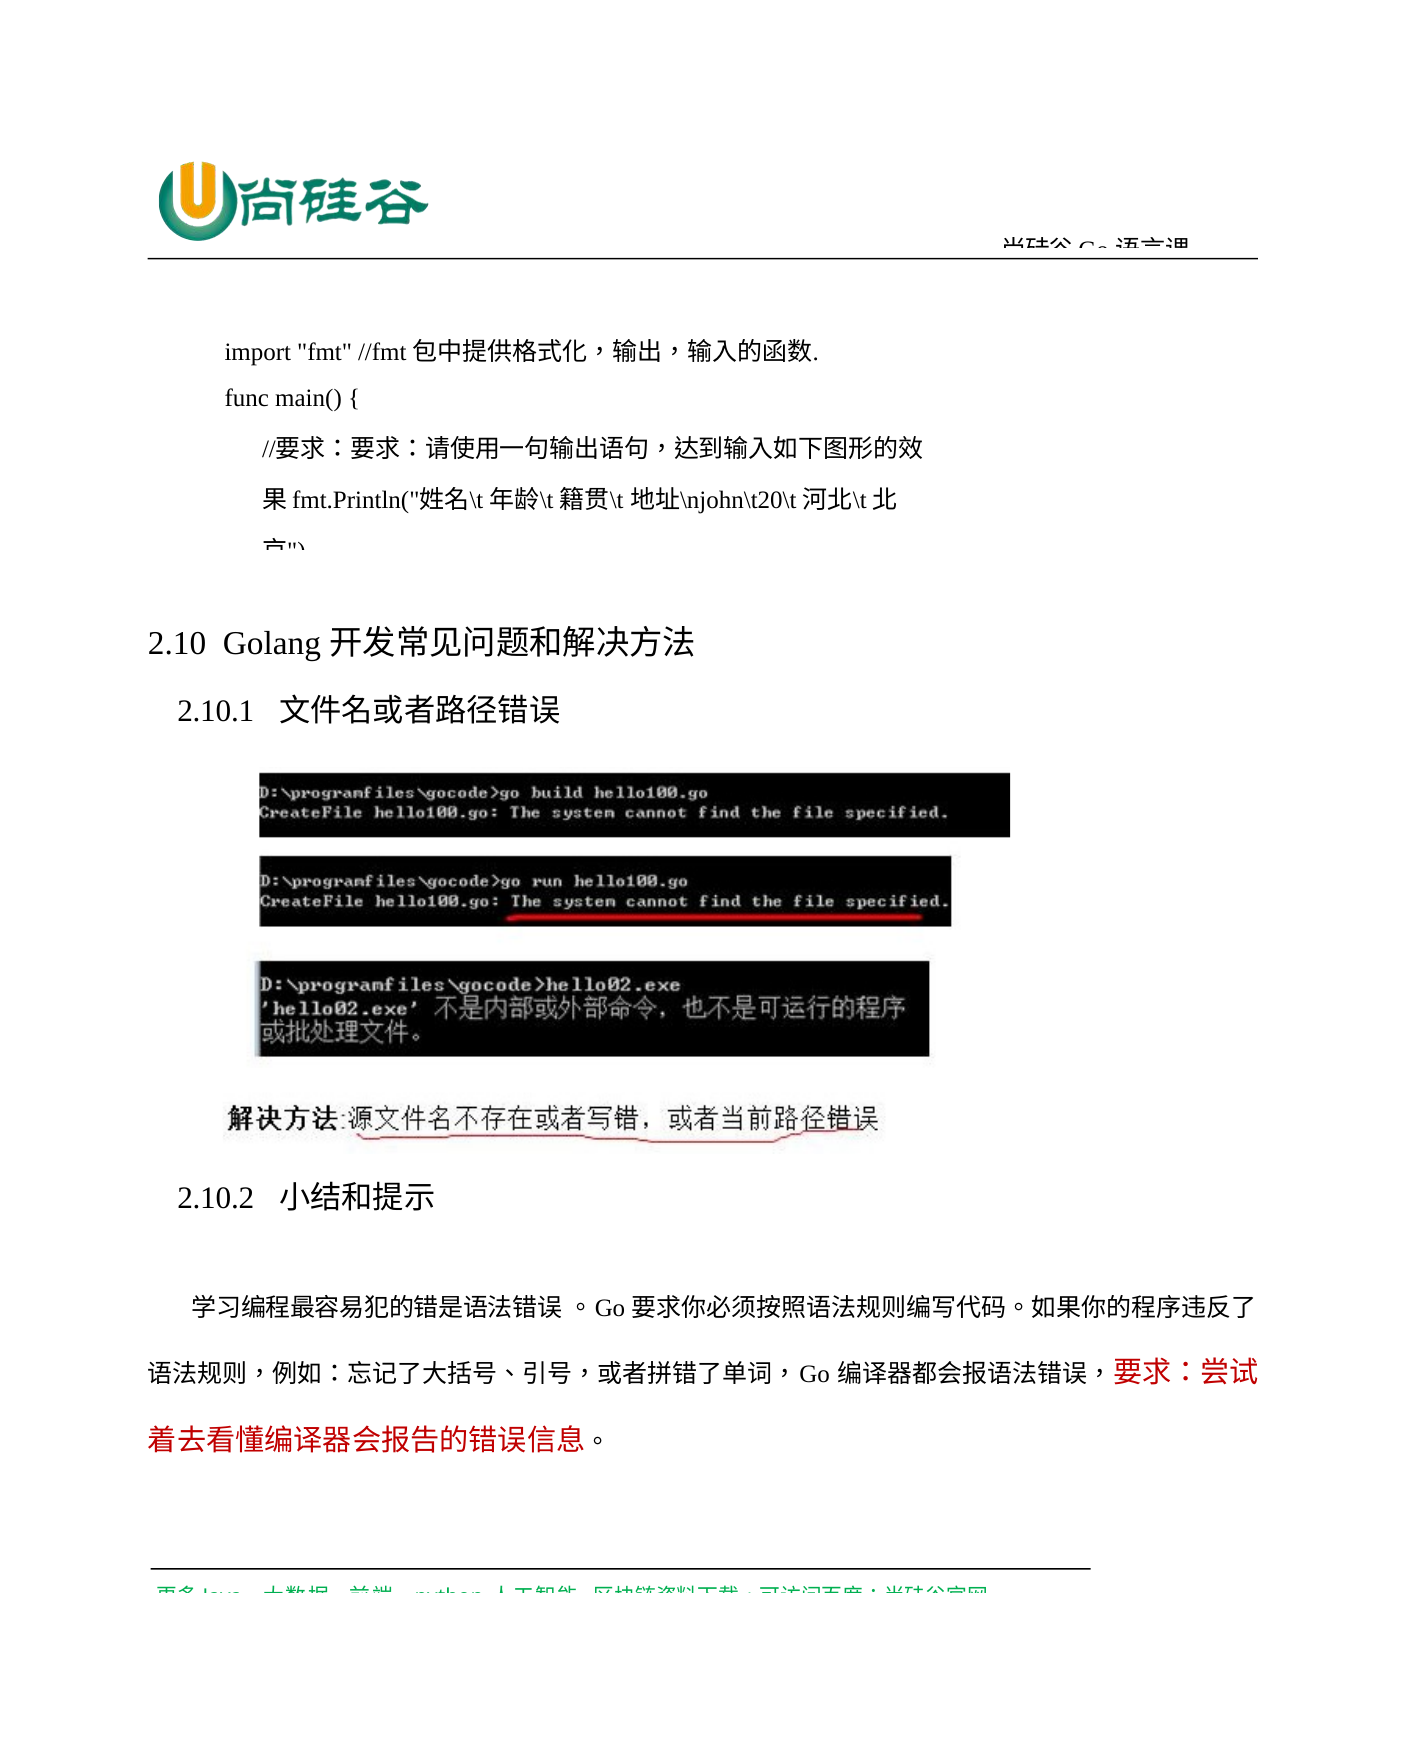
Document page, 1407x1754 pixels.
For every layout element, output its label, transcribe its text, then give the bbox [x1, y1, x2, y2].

picture [158, 161, 429, 241]
text 学习编程最容易犯的错是语法错误 。Go 要求你必须按照语法规则编写代码。如果你的程序违反了语法规则，例如：忘记了大括号、引号，或者拼错了单词，Go 编译器都会报语法错误，要求：尝试着去看懂编译器会报告的错误信息。 [148, 1290, 1259, 1458]
picture [222, 767, 1010, 1154]
subtitle Golang 开发常见问题和解决方法 [148, 618, 1319, 664]
subtitle 文件名或者路径错误 [177, 688, 1319, 730]
